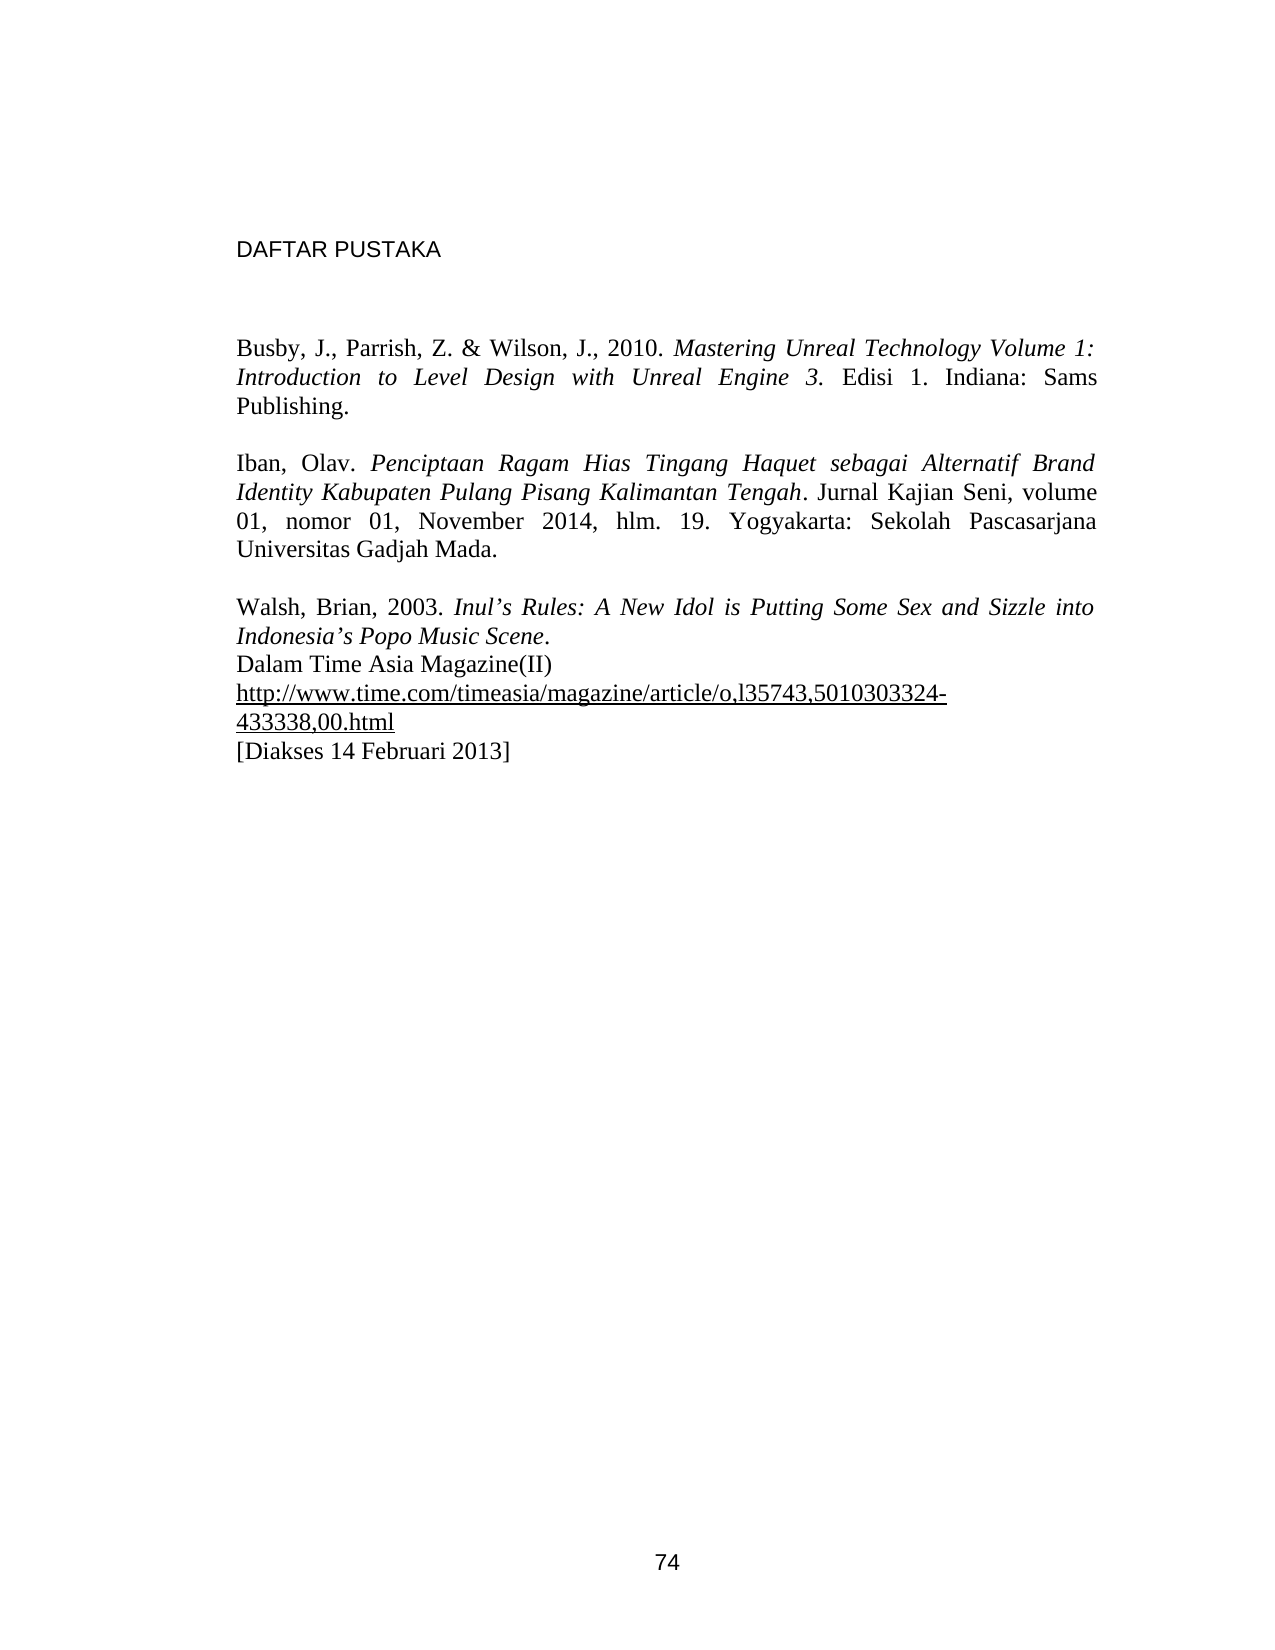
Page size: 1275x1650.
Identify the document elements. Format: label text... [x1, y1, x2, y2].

text DAFTAR PUSTAKA [236, 236, 1098, 263]
text Dalam Time Asia Magazine(II) [236, 649, 1098, 678]
text Iban, Olav. Penciptaan Ragam Hias Tingang Haquet sebagai Alternatif Brand Identity Kabupaten Pulang Pisang Kalimantan Tengah. Jurnal Kajian Seni, volume 01, nomor 01, November 2014, hlm. 19. Yogyakarta: Sekolah Pascasarjana Universitas Gadjah Mada. [236, 448, 1098, 563]
text [Diakses 14 Februari 2013] [236, 736, 1098, 764]
text Busby, J., Parrish, Z. & Wilson, J., 2010. Mastering Unreal Technology Volume 1: Introduction to Level Design with Unreal Engine 3. Edisi 1. Indiana: Sams Publishing. [236, 333, 1098, 419]
text http://www.time.com/timeasia/magazine/article/o,l35743,5010303324-433338,00.html [236, 678, 1098, 736]
text Walsh, Brian, 2003. Inul’s Rules: A New Idol is Putting Some Sex and Sizzle into Indonesia’s Popo Music Scene. [236, 592, 1098, 649]
